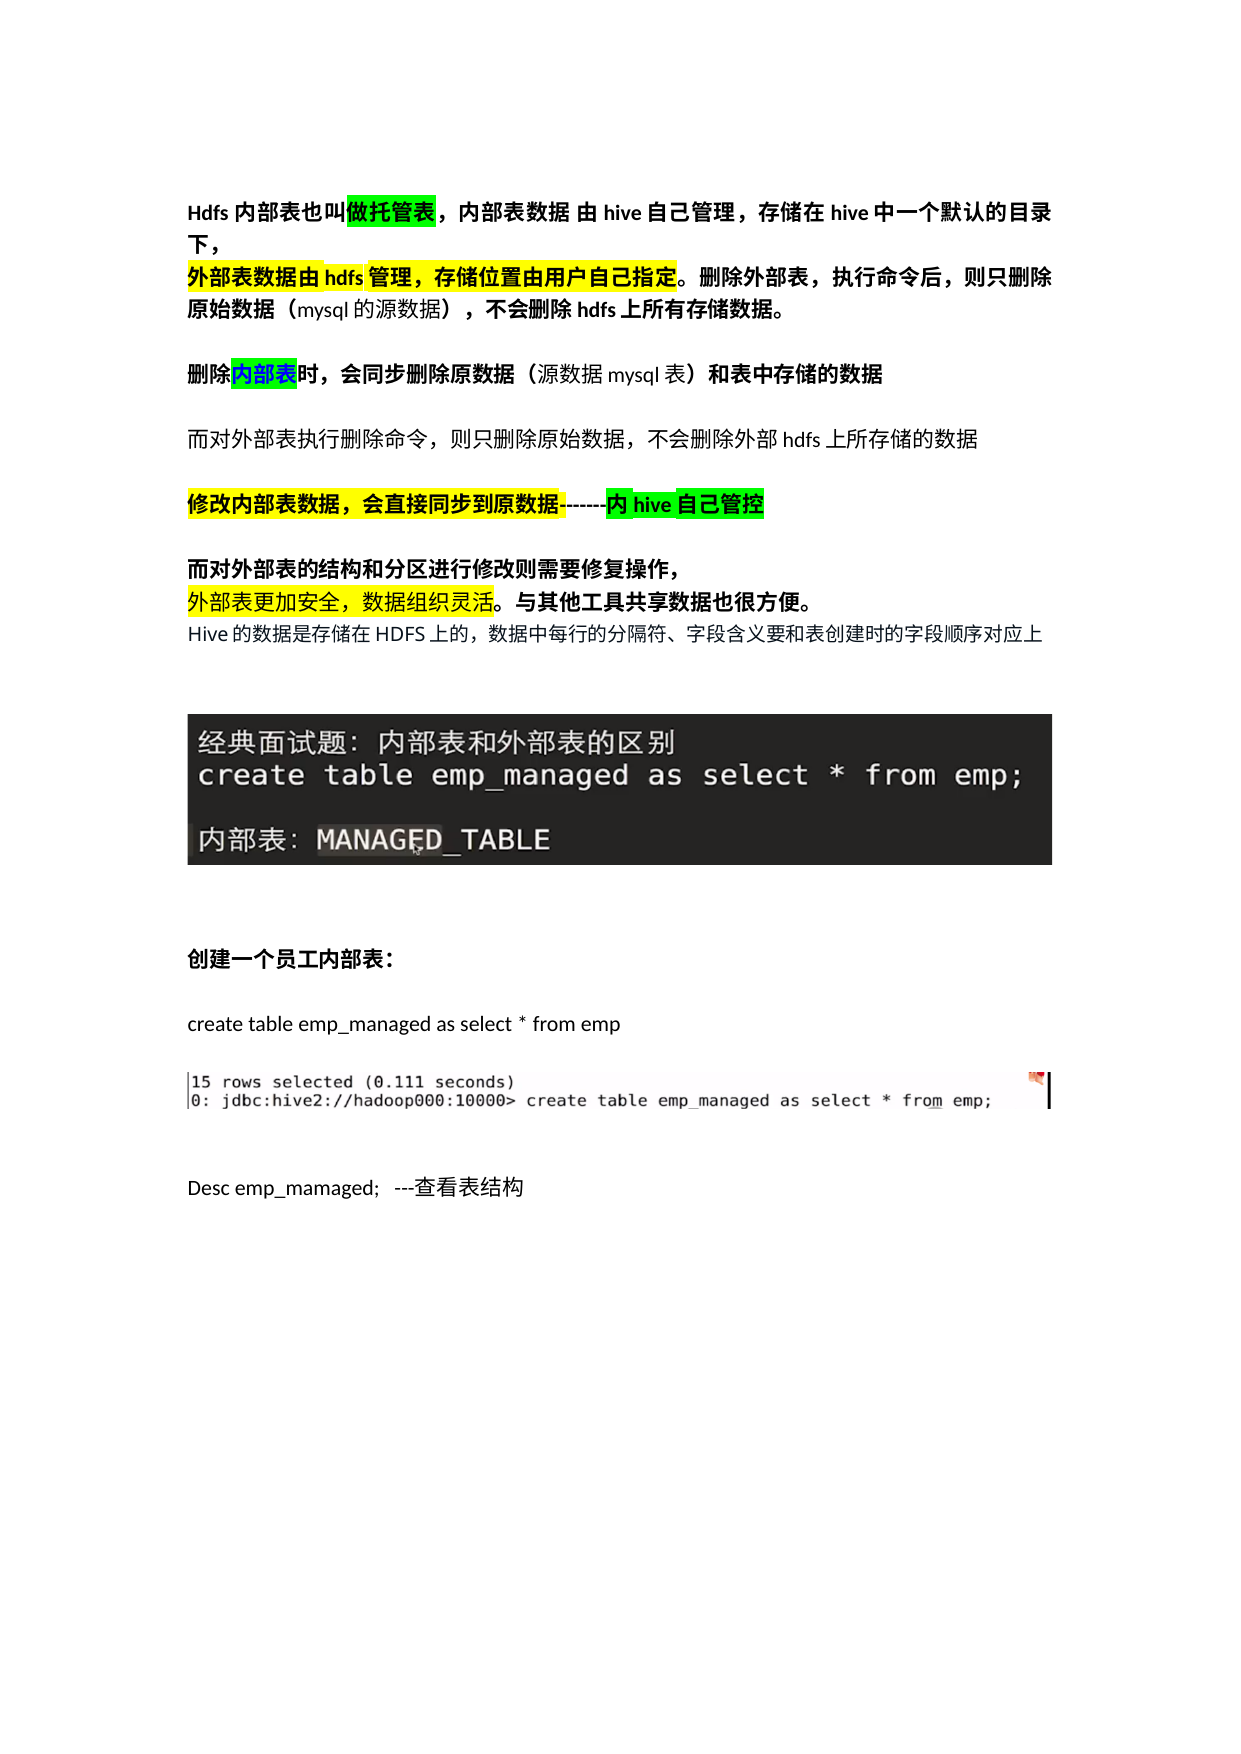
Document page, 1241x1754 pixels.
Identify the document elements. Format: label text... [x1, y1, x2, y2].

text Hive的数据是存储在HDFS上的，数据中每行的分隔符、字段含义要和表创建时的字段顺序对应上 [187, 617, 1053, 649]
picture [187, 714, 1053, 865]
text 删除内部表时，会同步删除原数据（源数据mysql 表）和表中存储的数据 [187, 357, 1053, 389]
picture [187, 1072, 1051, 1109]
text 外部表数据由hdfs管理，存储位置由用户自己指定。删除外部表，执行命令后，则只删除原始数据（mysql 的源数据），不会删除hdfs上所有存储数据。 [187, 259, 1053, 324]
text 外部表更加安全，数据组织灵活。与其他工具共享数据也很方便。 [187, 584, 1053, 617]
text Desc emp_mamaged; ---查看表结构 [187, 1169, 1053, 1202]
text Hdfs 内部表也叫做托管表，内部表数据 由hive自己管理，存储在hive中一个默认的目录下， [187, 194, 1053, 259]
text 而对外部表执行删除命令，则只删除原始数据，不会删除外部hdfs上所存储的数据 [187, 422, 1053, 454]
text 而对外部表的结构和分区进行修改则需要修复操作， [187, 552, 1053, 584]
text create table emp_managed as select * from emp [187, 1007, 1053, 1039]
text 修改内部表数据，会直接同步到原数据-------内 hive 自己管控 [187, 487, 1053, 519]
text 创建一个员工内部表： [187, 942, 1053, 974]
